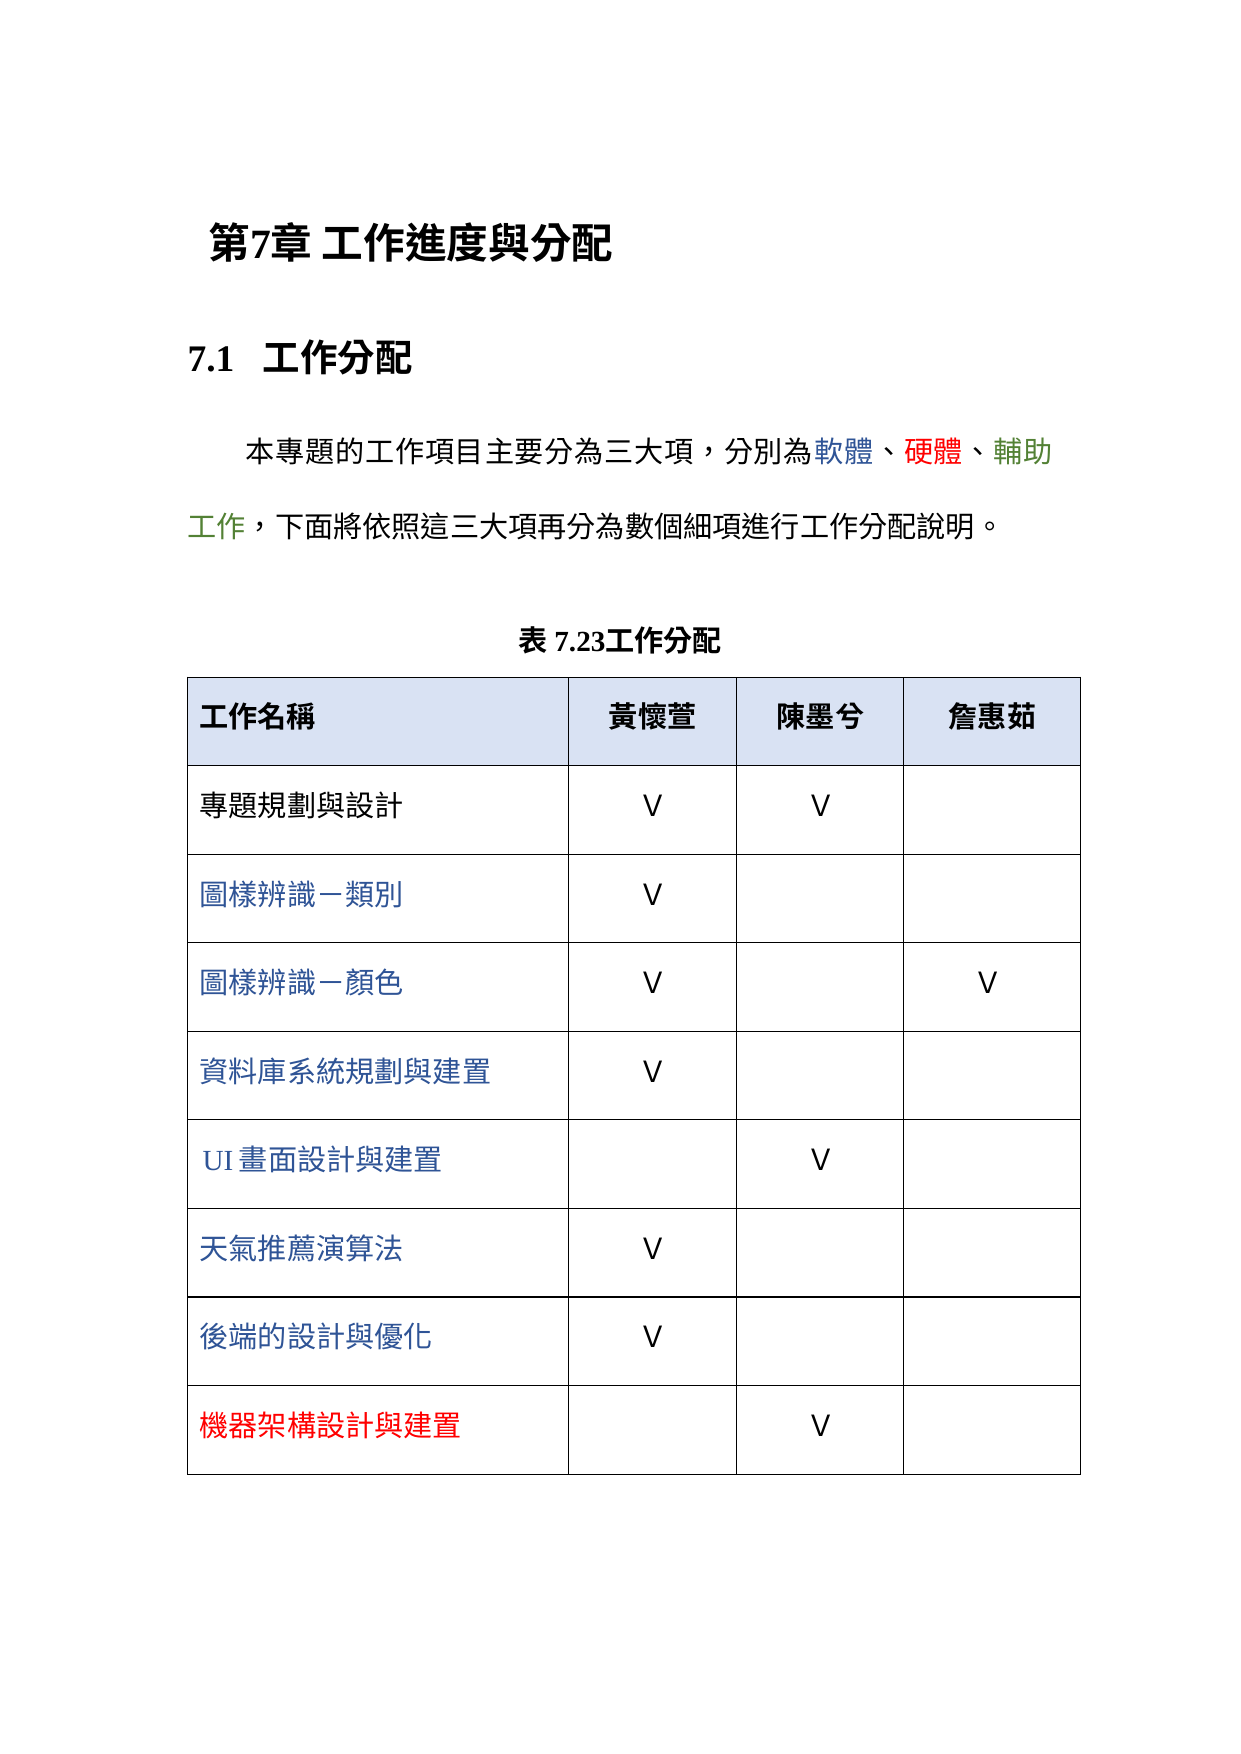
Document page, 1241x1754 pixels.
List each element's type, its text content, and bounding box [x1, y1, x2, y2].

table_cell 專題規劃與設計 [188, 766, 568, 854]
table_cell [737, 1032, 903, 1119]
table_cell Ｖ [569, 1032, 736, 1119]
table_cell [904, 1209, 1080, 1296]
table_cell 圖樣辨識－類別 [188, 855, 568, 942]
table_cell 天氣推薦演算法 [188, 1209, 568, 1296]
table_header 陳墨兮 [737, 678, 903, 765]
table_cell Ｖ [737, 1120, 903, 1208]
table_cell Ｖ [569, 855, 736, 942]
table_cell 資料庫系統規劃與建置 [188, 1032, 568, 1119]
table_cell [904, 855, 1080, 942]
text 本專題的工作項目主要分為三大項，分別為軟體、硬體、輔助工作，下面將依照這三大項再分為數個細項進行工作分配說明。 [187, 412, 1053, 562]
table_header 詹惠茹 [904, 678, 1080, 765]
table_cell [904, 1120, 1080, 1208]
subtitle 工作進度與分配 [187, 202, 1024, 277]
table_cell [904, 1298, 1080, 1385]
table_cell [737, 1209, 903, 1296]
table_cell UI畫面設計與建置 [188, 1120, 568, 1208]
table_cell Ｖ [904, 943, 1080, 1031]
table_cell [737, 1298, 903, 1385]
table_cell 圖樣辨識－顏色 [188, 943, 568, 1031]
table_header 黃懷萱 [569, 678, 736, 765]
table_cell 後端的設計與優化 [188, 1298, 568, 1385]
table_header 工作名稱 [188, 678, 568, 765]
table_cell Ｖ [569, 943, 736, 1031]
table_cell [904, 1386, 1080, 1473]
table_cell [904, 766, 1080, 854]
table_cell [569, 1386, 736, 1473]
table_cell Ｖ [569, 1209, 736, 1296]
table_cell Ｖ [737, 766, 903, 854]
subtitle 工作分配 [187, 317, 1053, 392]
table_cell [737, 943, 903, 1031]
table_cell Ｖ [569, 1298, 736, 1385]
table_cell Ｖ [737, 1386, 903, 1473]
table_cell Ｖ [569, 766, 736, 854]
table_cell [737, 855, 903, 942]
table_cell [569, 1120, 736, 1208]
table_cell 機器架構設計與建置 [188, 1386, 568, 1473]
table_cell [904, 1032, 1080, 1119]
